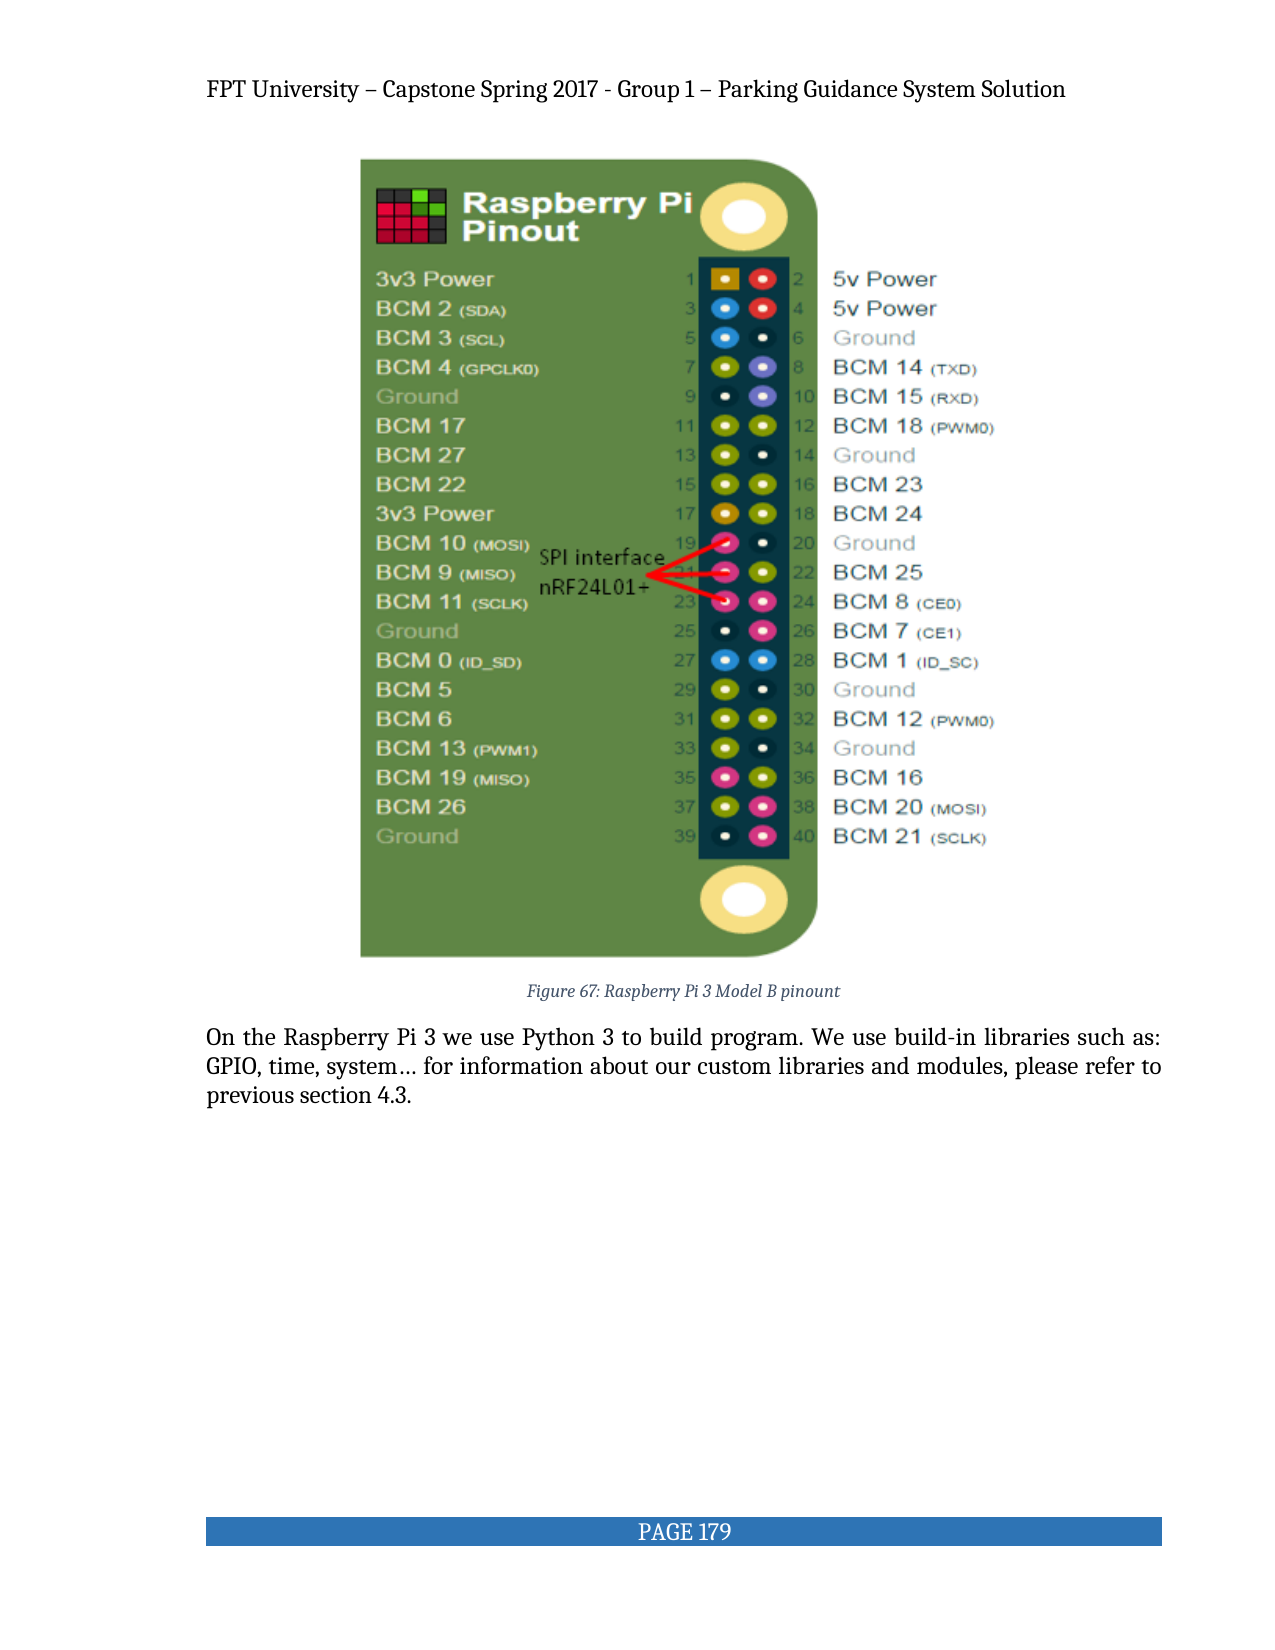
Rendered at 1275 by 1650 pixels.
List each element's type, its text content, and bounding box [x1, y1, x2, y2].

text On the Raspberry Pi 3 we use Python 3 to build program. We use build-in libraries such as: GPIO, time, system… for information about our custom libraries and modules, please refer to previous section 4.3. [206, 1023, 1162, 1109]
picture [353, 150, 1015, 964]
text Figure 67: Raspberry Pi 3 Model B pinount [206, 981, 1162, 1002]
